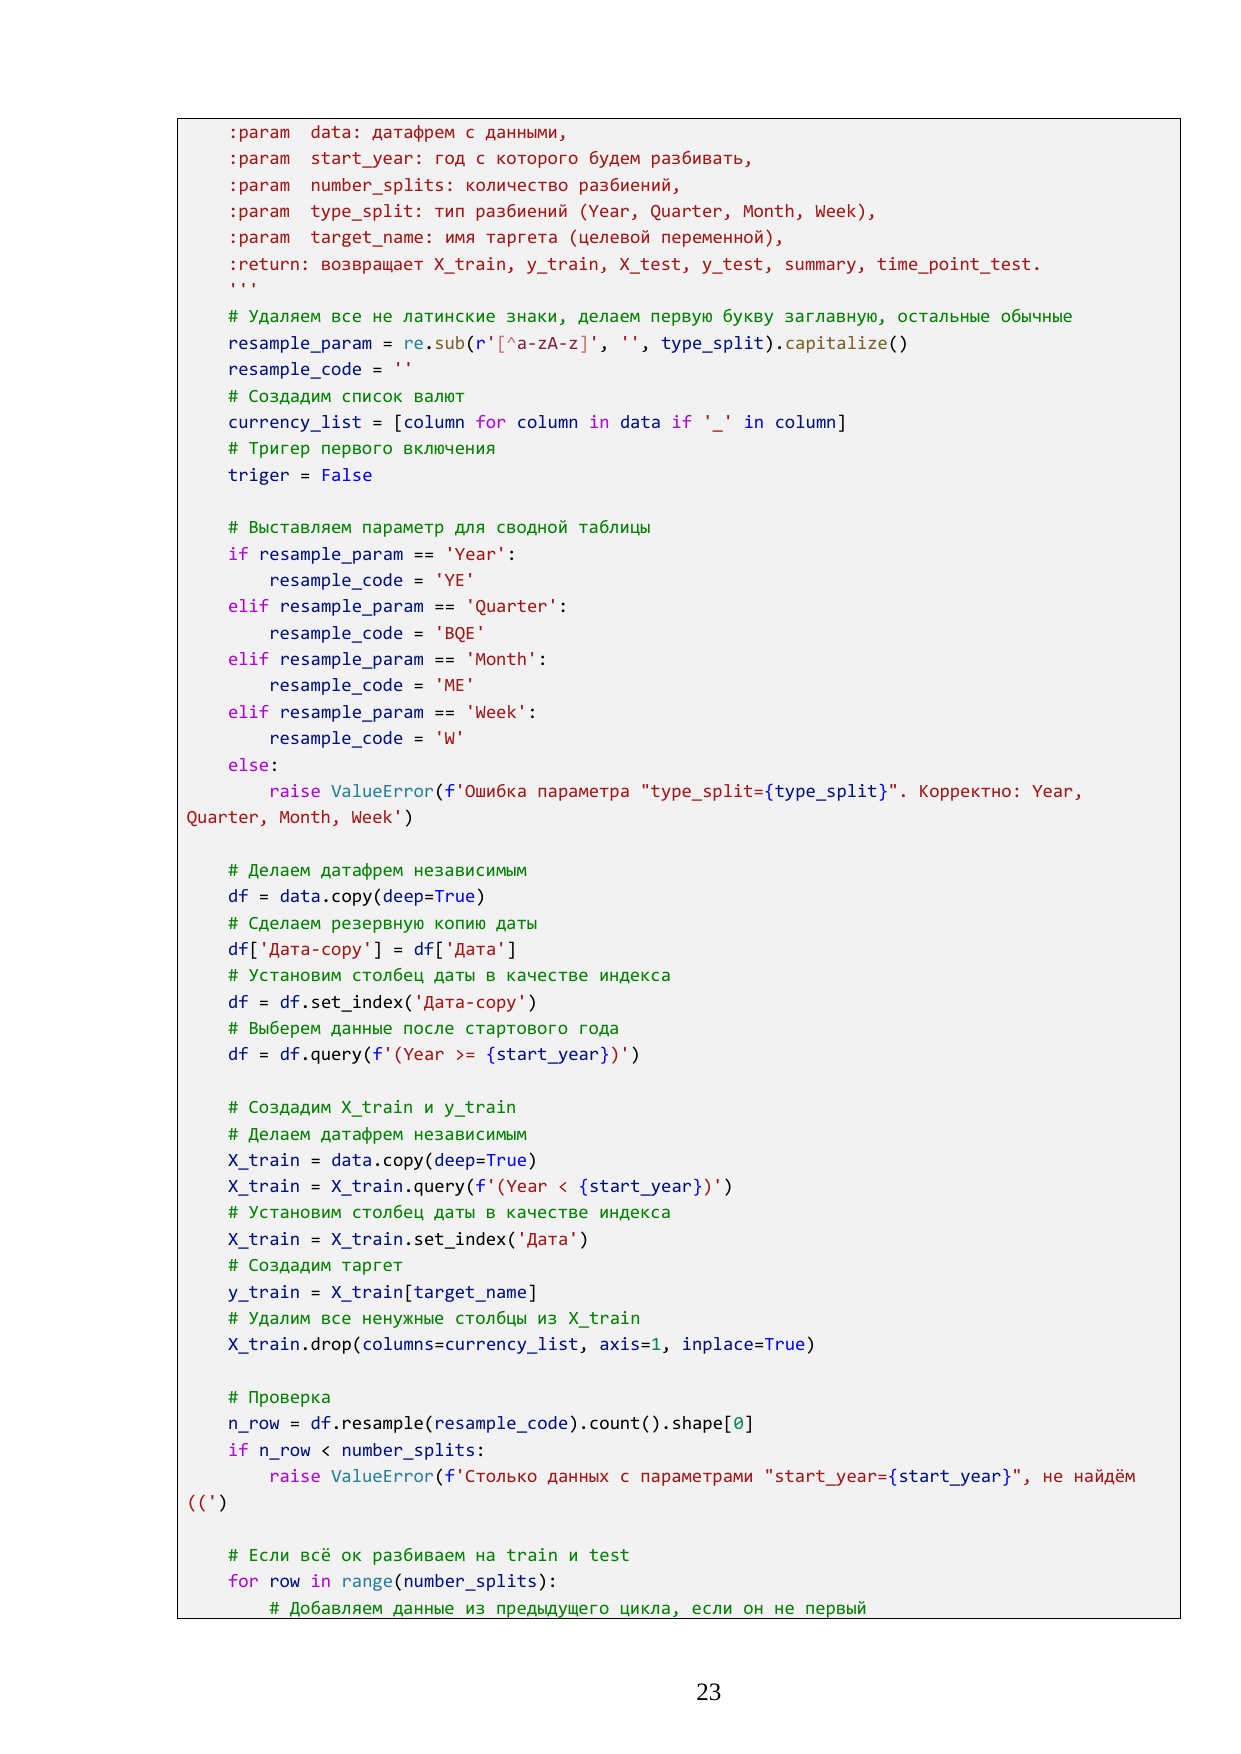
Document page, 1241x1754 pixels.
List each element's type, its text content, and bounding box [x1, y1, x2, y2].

text # Удалим все ненужные столбцы из X_train [178, 1304, 1180, 1329]
text # Удаляем все не латинские знаки, делаем первую букву заглавную, остальные обычные [178, 303, 1180, 328]
text X_train = data.copy(deep=True) [178, 1146, 1180, 1171]
text resample_code = 'YE' [178, 566, 1180, 591]
text df = data.copy(deep=True) [178, 882, 1180, 907]
text # Добавляем данные из предыдущего цикла, если он не первый [178, 1594, 1180, 1618]
text triger = False [178, 461, 1180, 486]
text X_train.drop(columns=currency_list, axis=1, inplace=True) [178, 1330, 1180, 1356]
text elif resample_param == 'Week': [178, 698, 1180, 723]
text n_row = df.resample(resample_code).count().shape[0] [178, 1409, 1180, 1434]
text :param start_year: год с которого будем разбивать, [178, 144, 1180, 169]
text currency_list = [column for column in data if '_' in column] [178, 408, 1180, 433]
text df = df.set_index('Дата-copy') [178, 988, 1180, 1013]
text # Создадим таргет [178, 1251, 1180, 1276]
text # Установим столбец даты в качестве индекса [178, 1199, 1180, 1224]
text df = df.query(f'(Year >= {start_year})') [178, 1041, 1180, 1066]
text ''' [178, 276, 1180, 301]
text X_train = X_train.query(f'(Year < {start_year})') [178, 1172, 1180, 1197]
text y_train = X_train[target_name] [178, 1278, 1180, 1303]
text raise ValueError(f'Столько данных с параметрами "start_year={start_year}", не найдём ((') [178, 1462, 1180, 1514]
text resample_code = 'W' [178, 724, 1180, 749]
text for row in range(number_splits): [178, 1568, 1180, 1593]
text :return: возвращает X_train, y_train, X_test, y_test, summary, time_point_test. [178, 250, 1180, 275]
text # Делаем датафрем независимым [178, 1119, 1180, 1145]
text else: [178, 751, 1180, 776]
text # Проверка [178, 1383, 1180, 1408]
text # Тригер первого включения [178, 434, 1180, 459]
text resample_code = '' [178, 355, 1180, 380]
text :param type_split: тип разбиений (Year, Quarter, Month, Week), [178, 197, 1180, 222]
text # Делаем датафрем независимым [178, 856, 1180, 881]
text raise ValueError(f'Ошибка параметра "type_split={type_split}". Корректно: Year, Quarter, Month, Week') [178, 777, 1180, 828]
text # Сделаем резервную копию даты [178, 909, 1180, 934]
text X_train = X_train.set_index('Дата') [178, 1225, 1180, 1250]
text if resample_param == 'Year': [178, 540, 1180, 565]
text if n_row < number_splits: [178, 1436, 1180, 1461]
text # Создадим список валют [178, 382, 1180, 407]
text elif resample_param == 'Quarter': [178, 592, 1180, 618]
text resample_param = re.sub(r'[^a-zA-z]', '', type_split).capitalize() [178, 329, 1180, 354]
text # Выберем данные после стартового года [178, 1014, 1180, 1039]
text # Выставляем параметр для сводной таблицы [178, 513, 1180, 538]
text resample_code = 'ME' [178, 672, 1180, 697]
text elif resample_param == 'Month': [178, 645, 1180, 670]
text df['Дата-copy'] = df['Дата'] [178, 935, 1180, 960]
text # Если всё ок разбиваем на train и test [178, 1541, 1180, 1566]
text resample_code = 'BQE' [178, 619, 1180, 644]
text :param target_name: имя таргета (целевой переменной), [178, 223, 1180, 249]
text :param data: датафрем с данными, [178, 119, 1180, 143]
text # Создадим X_train и y_train [178, 1093, 1180, 1118]
text # Установим столбец даты в качестве индекса [178, 961, 1180, 987]
text :param number_splits: количество разбиений, [178, 171, 1180, 196]
